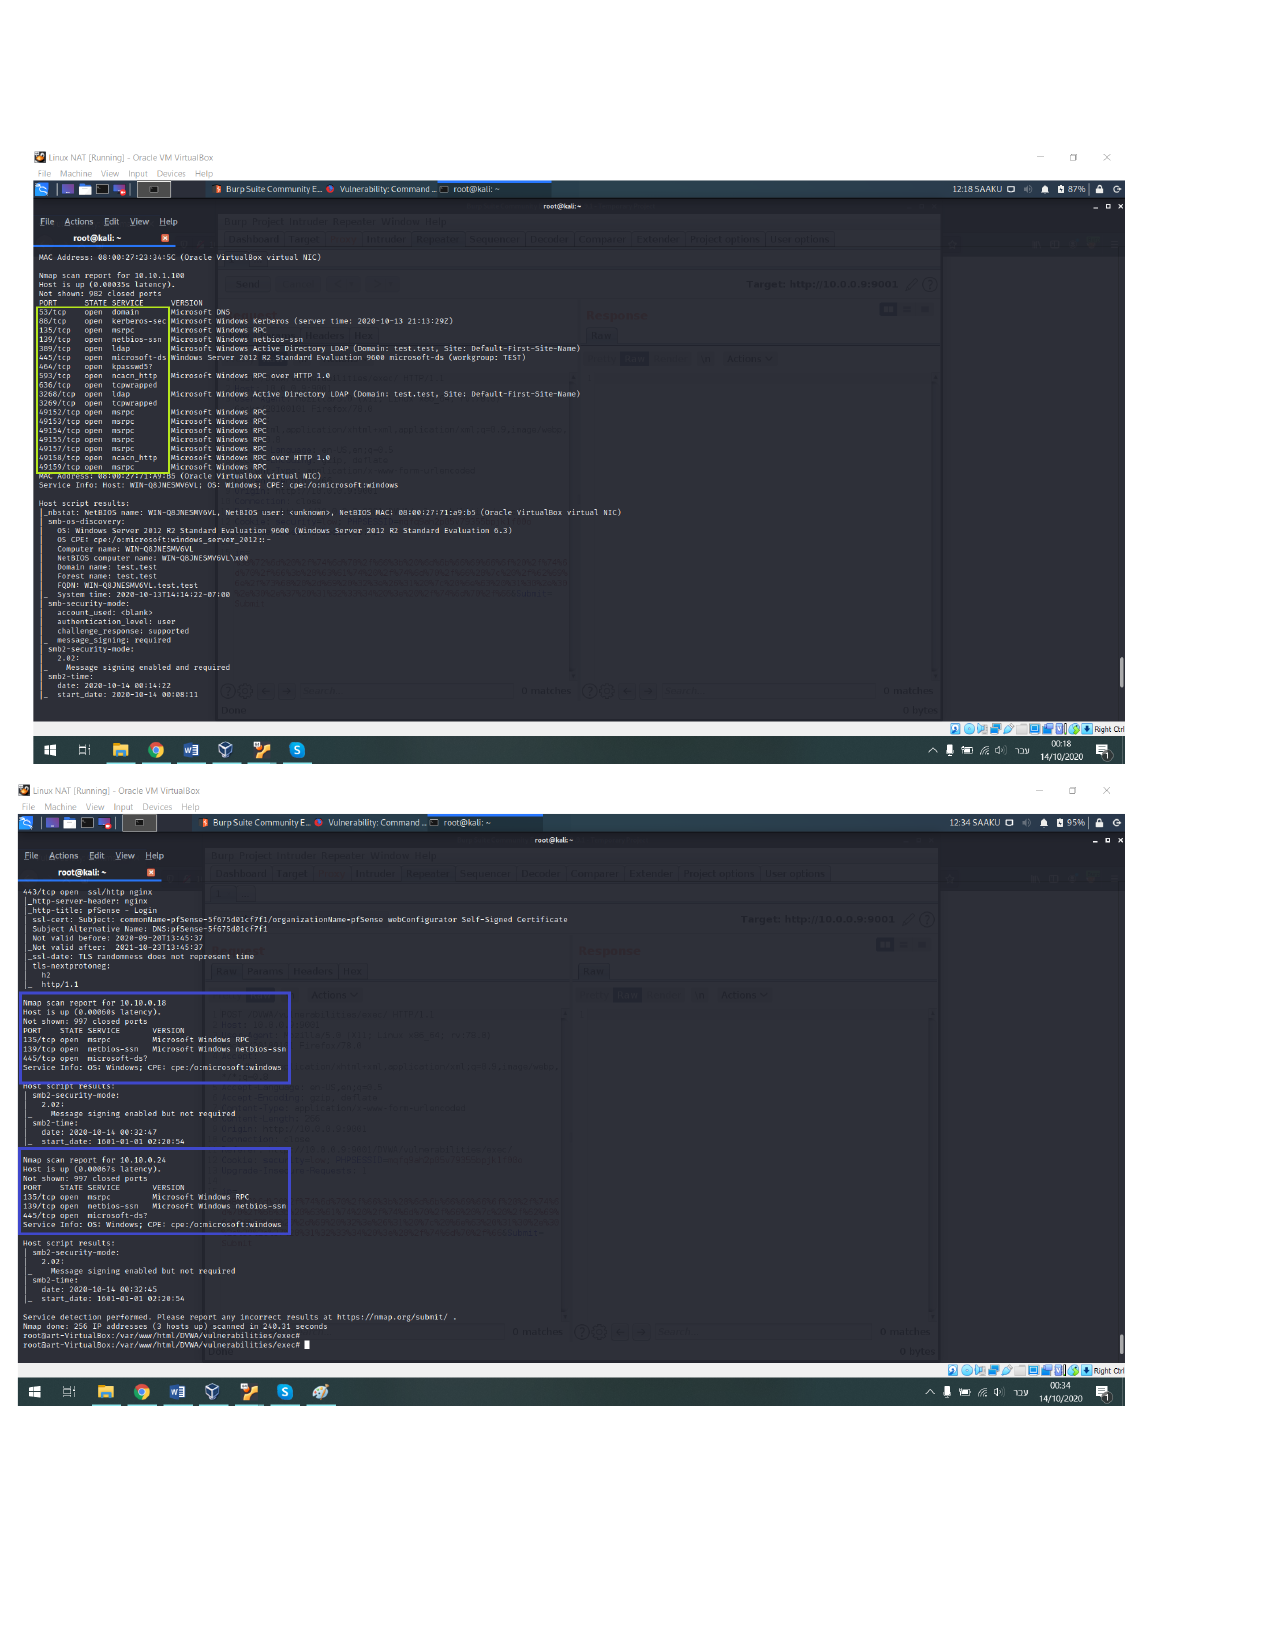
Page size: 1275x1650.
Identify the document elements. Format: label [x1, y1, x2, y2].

picture [33, 150, 1125, 764]
picture [17, 782, 1125, 1406]
